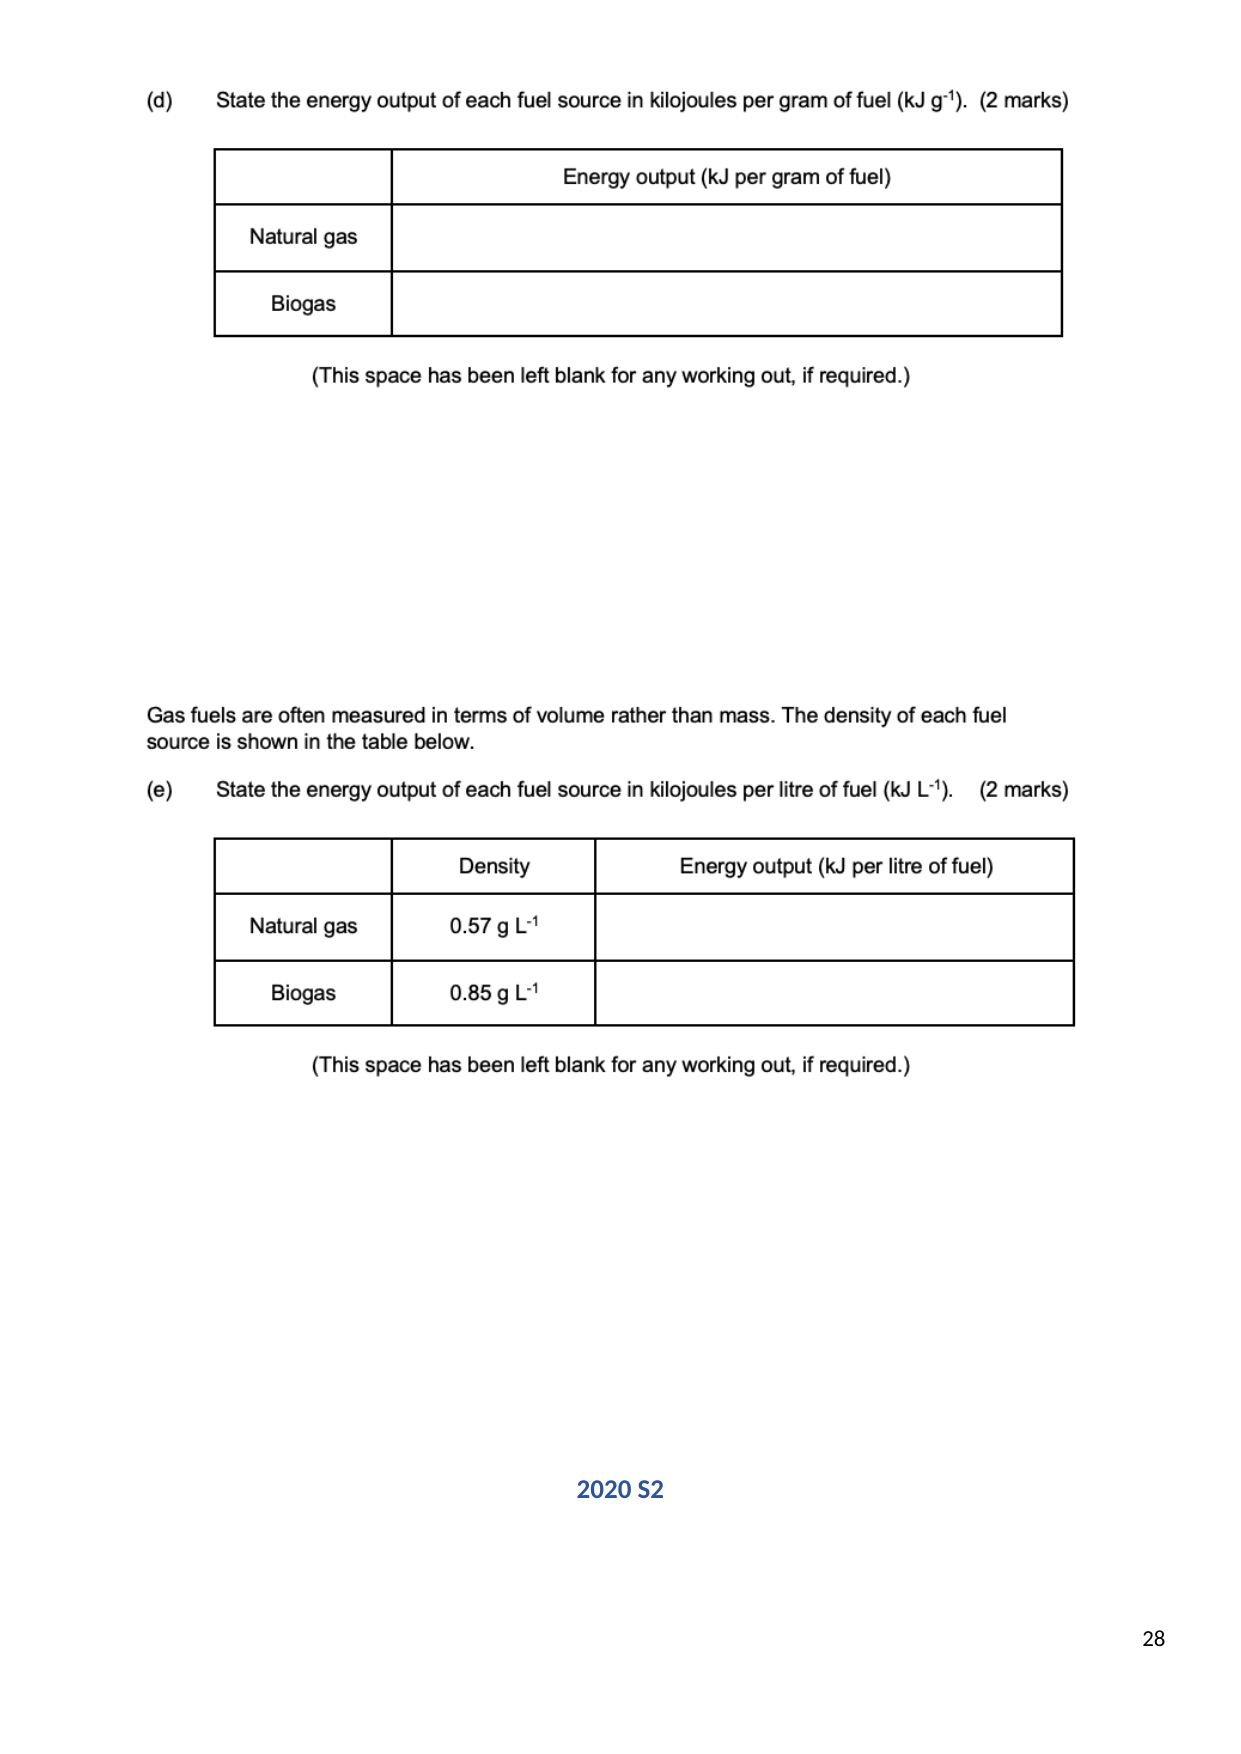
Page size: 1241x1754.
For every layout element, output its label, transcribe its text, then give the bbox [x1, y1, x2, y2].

subtitle 2020 S2 [75, 1472, 1165, 1505]
picture [94, 75, 1147, 1266]
